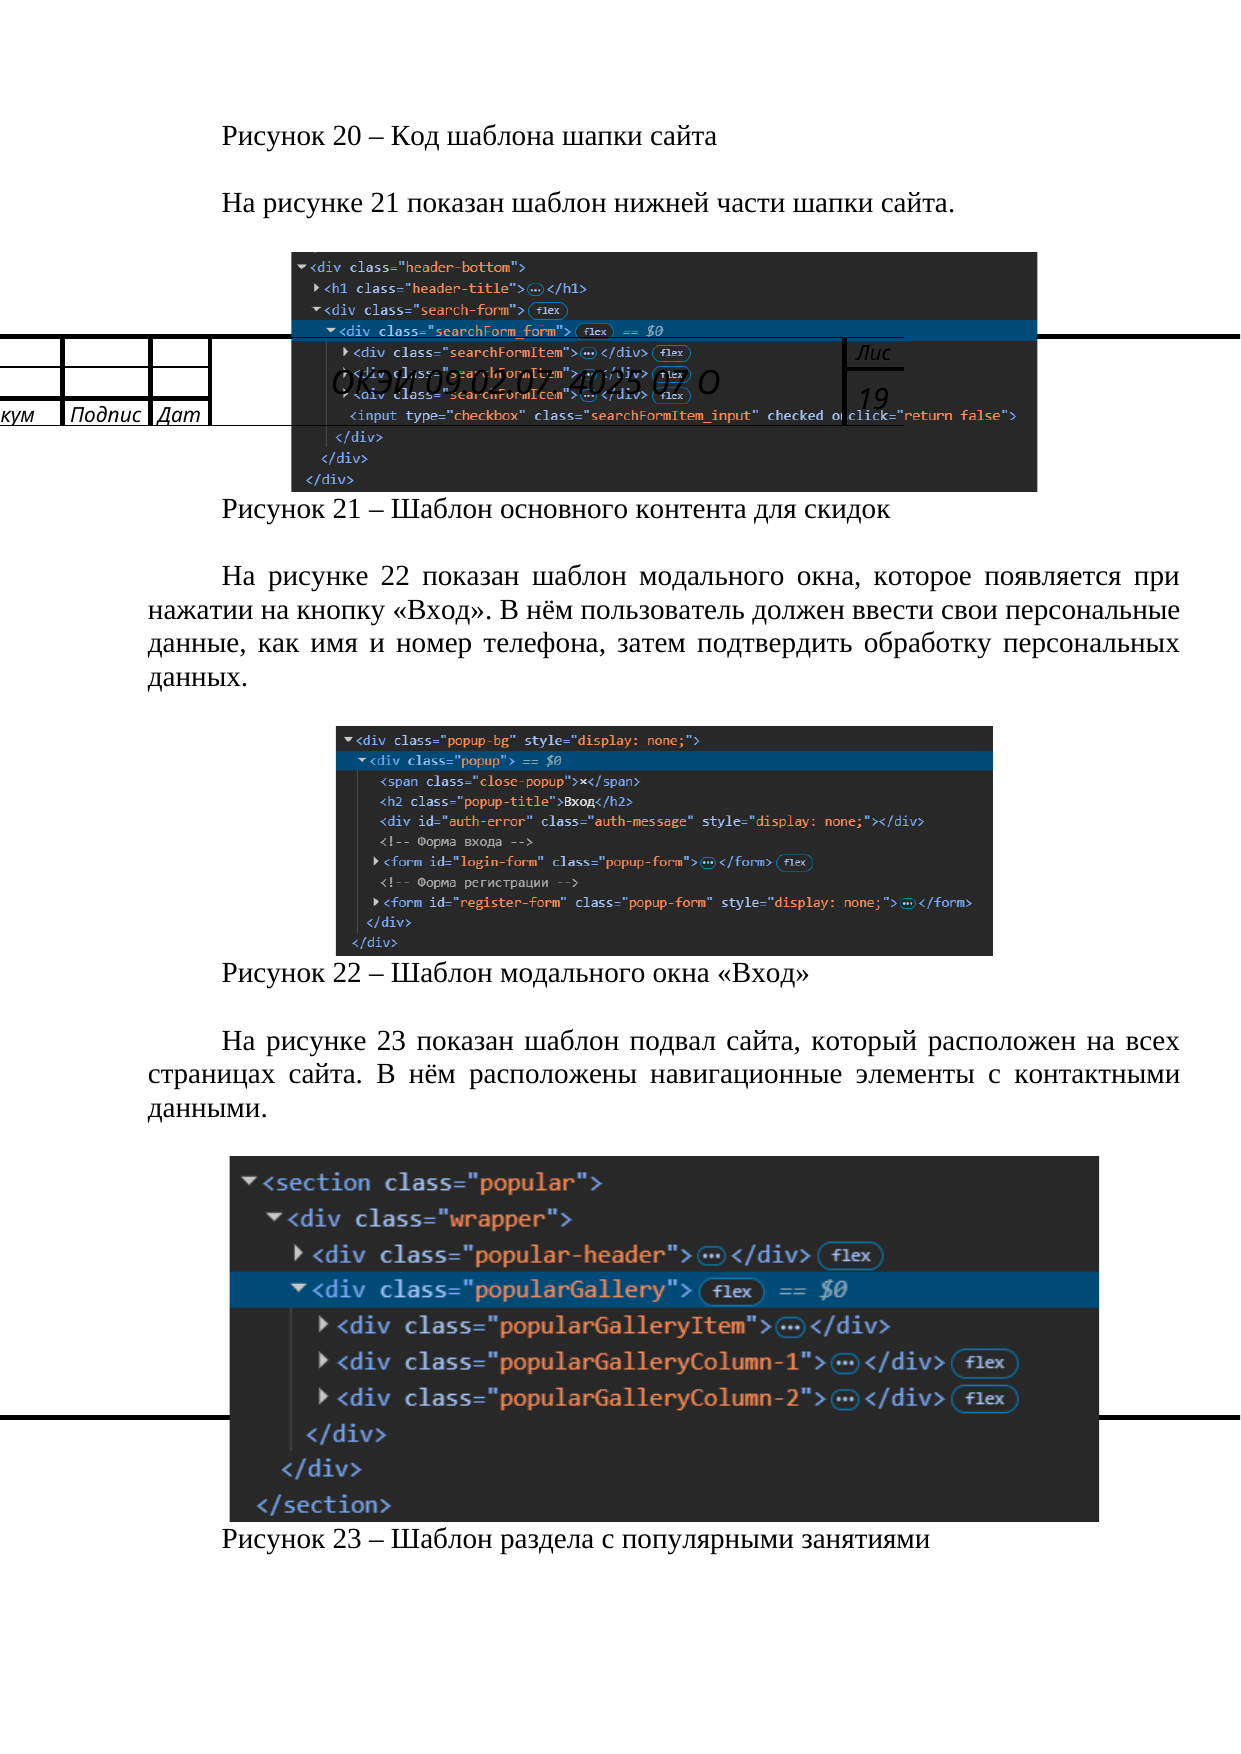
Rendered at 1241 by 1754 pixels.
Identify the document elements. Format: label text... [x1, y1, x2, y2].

picture [291, 338, 842, 425]
picture [335, 726, 993, 956]
text Рисунок 23 – Шаблон раздела с популярными занятиями [148, 1521, 1181, 1555]
picture [291, 252, 1038, 492]
text На рисунке 21 показан шаблон нижней части шапки сайта. [148, 185, 1181, 219]
text На рисунке 22 показан шаблон модального окна, которое появляется при нажатии на кнопку «Вход». В нём пользователь должен ввести свои персональные данные, как имя и номер телефона, затем подтвердить обработку персональных данных. [148, 558, 1181, 692]
text Рисунок 20 – Код шаблона шапки сайта [148, 118, 1181, 152]
text На рисунке 23 показан шаблон подвал сайта, который расположен на всех страницах сайта. В нём расположены навигационные элементы с контактными данными. [148, 1023, 1181, 1123]
picture [229, 1156, 1100, 1522]
text Рисунок 22 – Шаблон модального окна «Вход» [148, 956, 1181, 989]
text Рисунок 21 – Шаблон основного контента для скидок [148, 491, 1181, 525]
